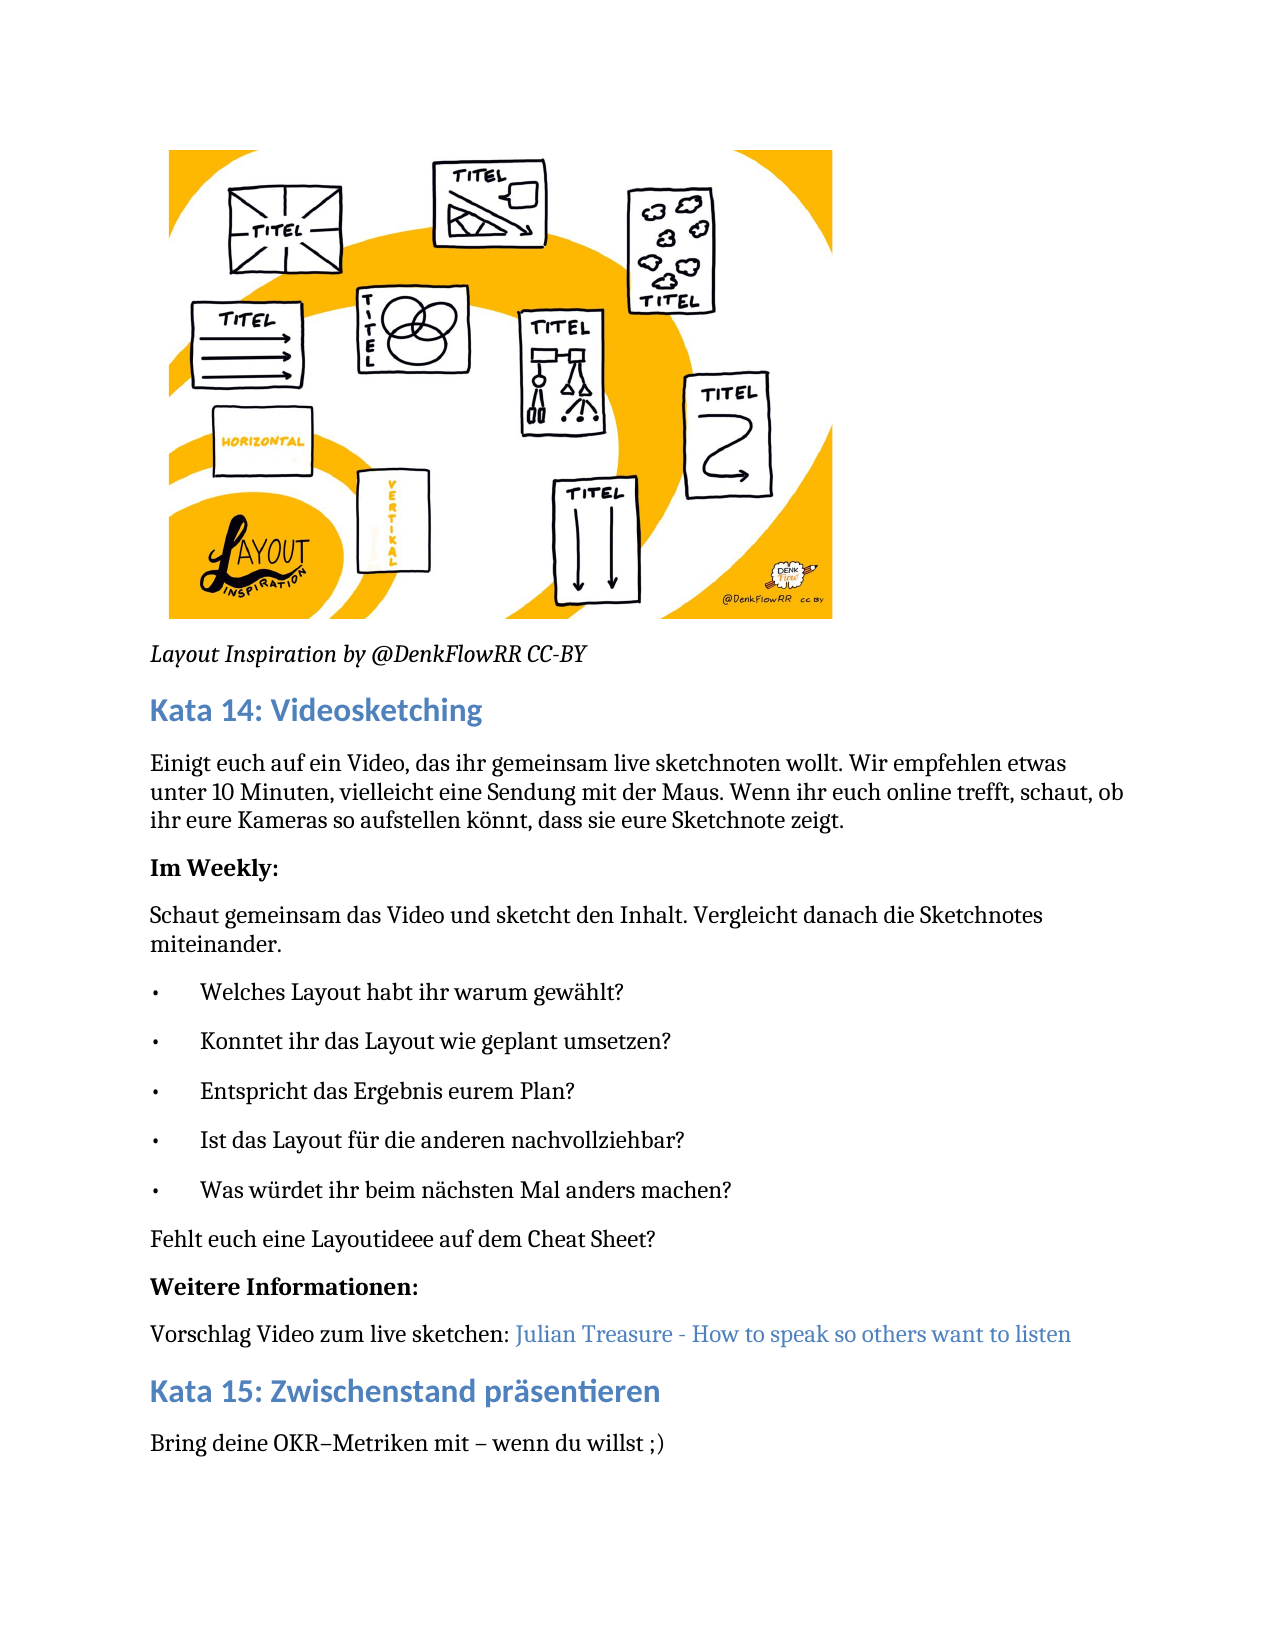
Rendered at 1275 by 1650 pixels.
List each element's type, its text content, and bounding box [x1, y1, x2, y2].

subtitle Kata 15: Zwischenstand präsentieren [150, 1370, 1125, 1411]
picture [168, 150, 833, 619]
text Bring deine OKR–Metriken mit – wenn du willst ;) [150, 1429, 1125, 1458]
text Einigt euch auf ein Video, das ihr gemeinsam live sketchnoten wollt. Wir empfehlen etwas unter 10 Minuten, vielleicht eine Sendung mit der Maus. Wenn ihr euch online trefft, schaut, ob ihr eure Kameras so aufstellen könnt, dass sie eure Sketchnote zeigt. [150, 749, 1125, 835]
text Layout Inspiration by @DenkFlowRR CC-BY [150, 639, 1125, 668]
list Was würdet ihr beim nächsten Mal anders machen? [150, 1176, 1125, 1204]
text Vorschlag Video zum live sketchen: Julian Treasure - How to speak so others want to listen [150, 1320, 1125, 1349]
text Schaut gemeinsam das Video und sketcht den Inhalt. Vergleicht danach die Sketchnotes miteinander. [150, 901, 1125, 959]
list Konntet ihr das Layout wie geplant umsetzen? [150, 1027, 1125, 1056]
text Fehlt euch eine Layoutideee auf dem Cheat Sheet? [150, 1225, 1125, 1254]
list Welches Layout habt ihr warum gewählt? [150, 977, 1125, 1006]
list Ist das Layout für die anderen nachvollziehbar? [150, 1126, 1125, 1155]
subtitle Kata 14: Videosketching [150, 689, 1125, 730]
text Im Weekly: [150, 854, 1125, 882]
list Entspricht das Ergebnis eurem Plan? [150, 1077, 1125, 1105]
text Weitere Informationen: [150, 1273, 1125, 1302]
